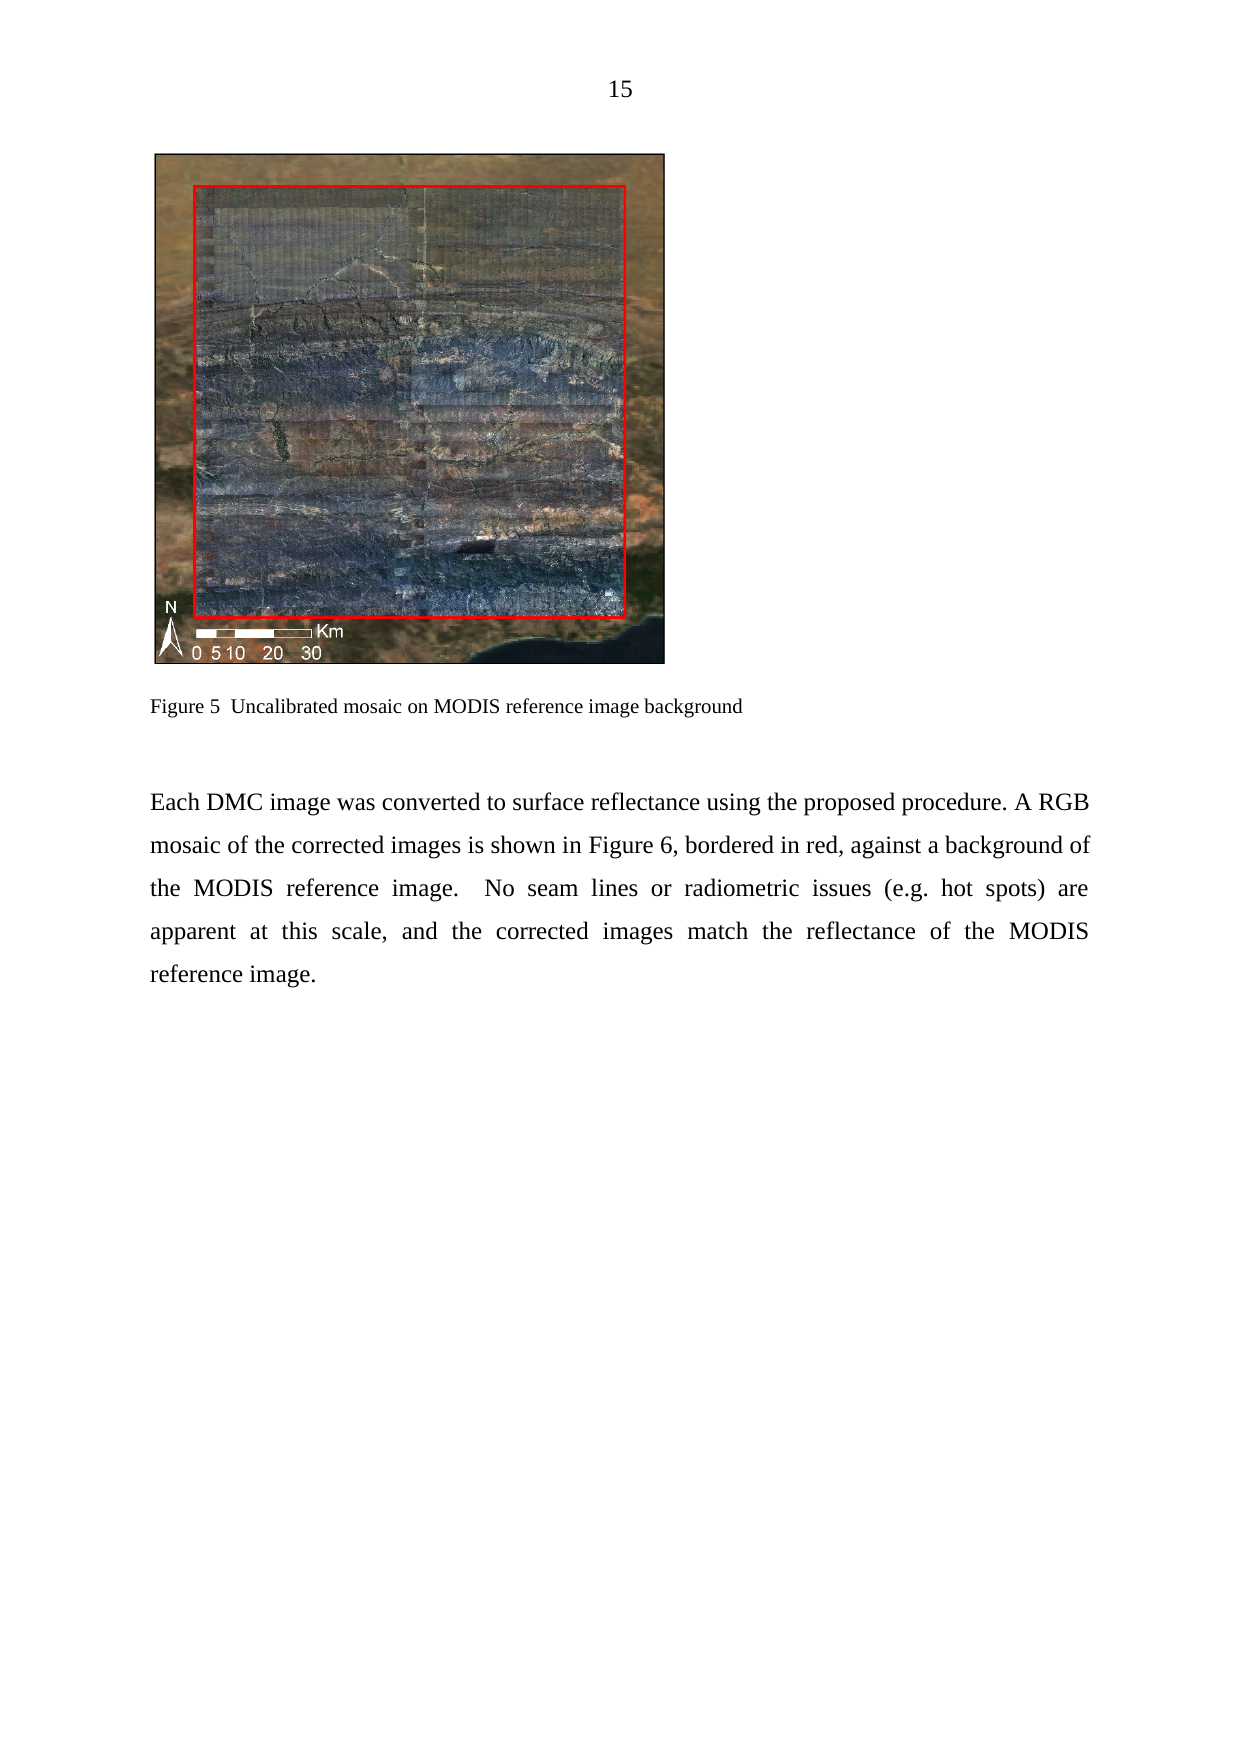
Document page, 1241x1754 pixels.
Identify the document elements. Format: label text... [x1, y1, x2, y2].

text Figure 5 Uncalibrated mosaic on MODIS reference image background [150, 694, 1090, 718]
text Each DMC image was converted to surface reflectance using the proposed procedure. A RGB mosaic of the corrected images is shown in Figure 6, bordered in red, against a background of the MODIS reference image. No seam lines or radiometric issues (e.g. hot spots) are apparent at this scale, and the corrected images match the reflectance of the MODIS reference image. [150, 787, 1090, 988]
picture [150, 150, 668, 668]
